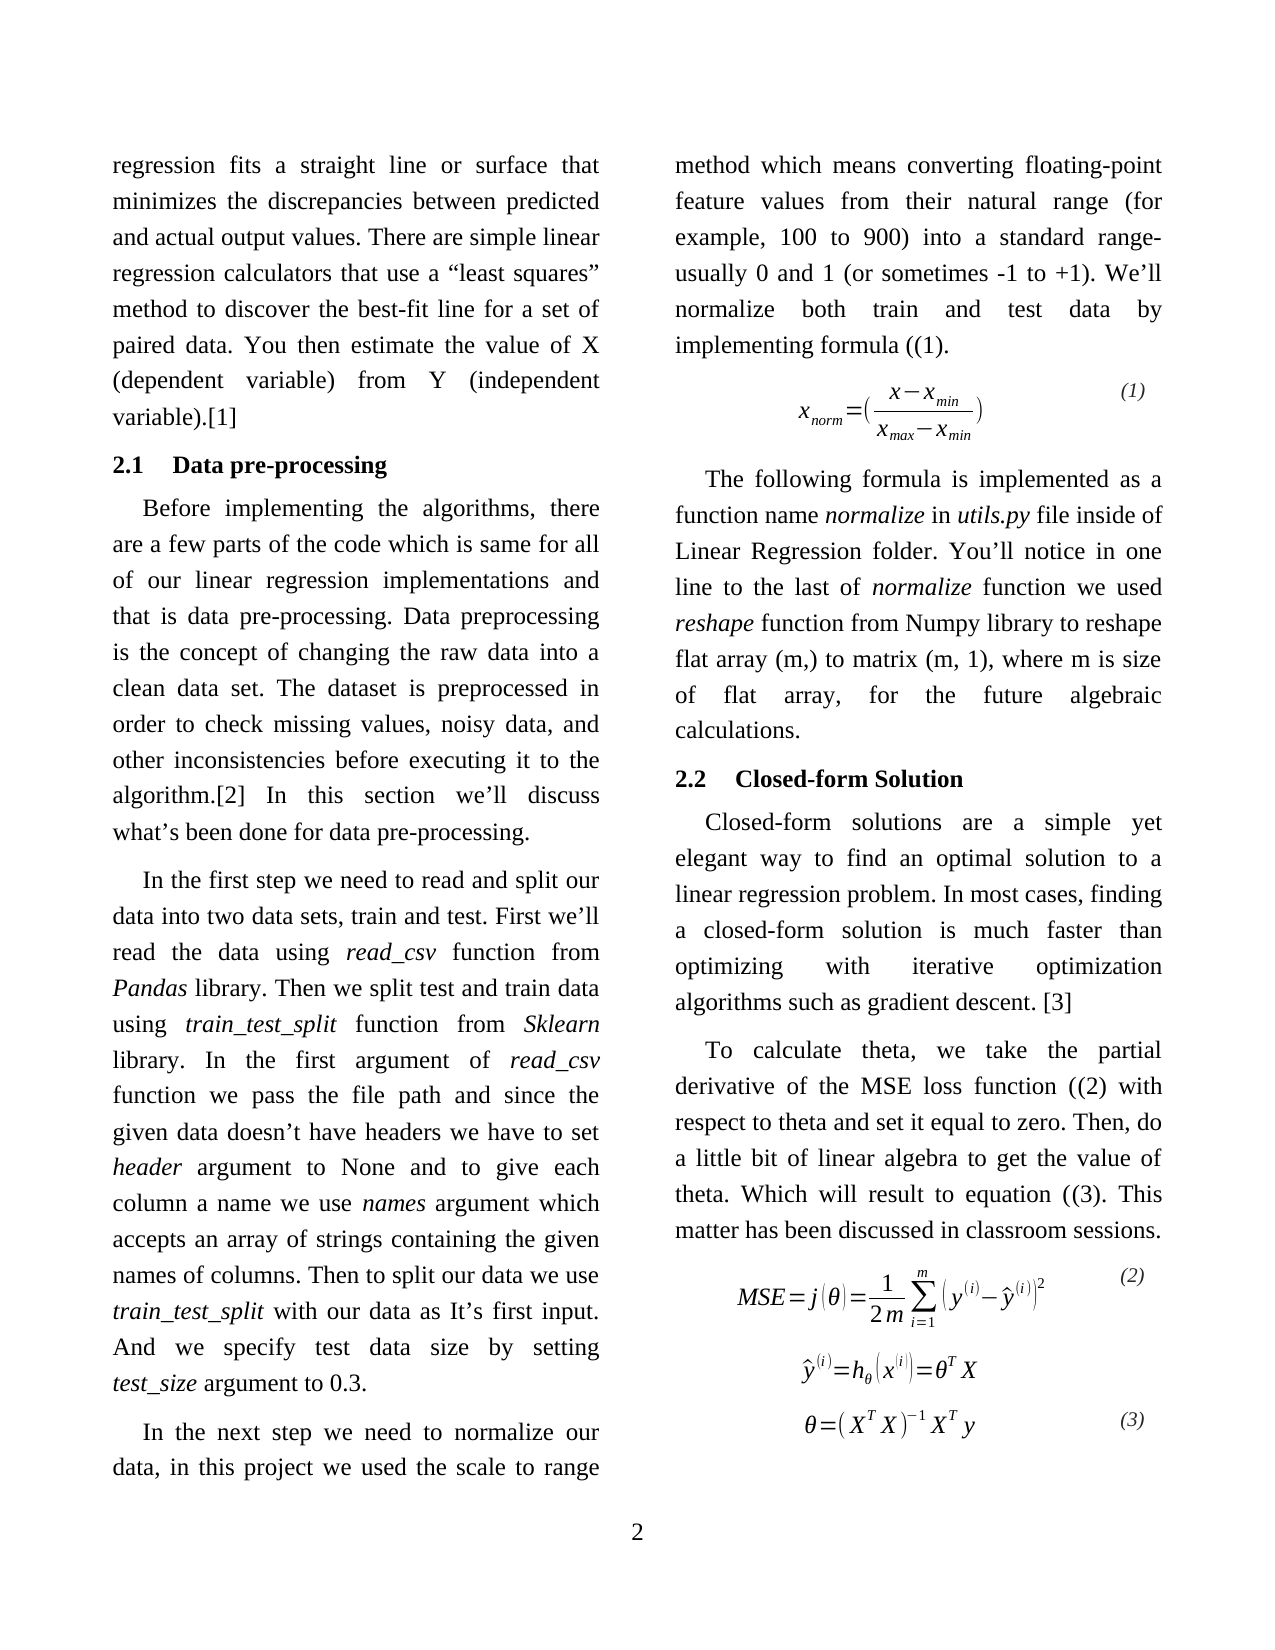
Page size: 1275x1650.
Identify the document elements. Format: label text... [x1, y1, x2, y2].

text Closed-form solutions are a simple yet elegant way to find an optimal solution to a linear regression problem. In most cases, finding a closed-form solution is much faster than optimizing with iterative optimization algorithms such as gradient descent. [3] [675, 807, 1162, 1016]
table_header [675, 1264, 1106, 1407]
table_header (2) [1106, 1264, 1161, 1407]
text To calculate theta, we take the partial derivative of the MSE loss function ((2) with respect to theta and set it equal to zero. Then, do a little bit of linear algebra to get the value of theta. Which will result to equation ((3). This matter has been discussed in classroom sessions. [675, 1035, 1162, 1244]
subtitle Data pre-processing [112, 450, 600, 479]
text The following formula is implemented as a function name normalize in utils.py file inside of Linear Regression folder. You’ll notice in one line to the last of normalize function we used reshape function from Numpy library to reshape flat array (m,) to matrix (m, 1), where m is size of flat array, for the future algebraic calculations. [675, 464, 1162, 744]
table_cell (3) [1106, 1407, 1161, 1459]
text Before implementing the algorithms, there are a few parts of the code which is same for all of our linear regression implementations and that is data pre-processing. Data preprocessing is the concept of changing the raw data into a clean data set. The dataset is preprocessed in order to check missing values, noisy data, and other inconsistencies before executing it to the algorithm.[2] In this section we’ll discuss what’s been done for data pre-processing. [112, 493, 600, 845]
table_header (1) [1106, 378, 1161, 464]
table_header [675, 378, 1106, 464]
text In the next step we need to normalize our data, in this project we used the scale to range method which means converting floating-point feature values from their natural range (for example, 100 to 900) into a standard range-usually 0 and 1 (or sometimes -1 to +1). We’ll normalize both train and test data by implementing formula ((1). [675, 150, 1162, 358]
subtitle Closed-form Solution [675, 764, 1162, 793]
table_cell [675, 1407, 1106, 1459]
text In the first step we need to read and split our data into two data sets, train and test. First we’ll read the data using read_csv function from Pandas library. Then we split test and train data using train_test_split function from Sklearn library. In the first argument of read_csv function we pass the file path and since the given data doesn’t have headers we have to set header argument to None and to give each column a name we use names argument which accepts an array of strings containing the given names of columns. Then to split our data we use train_test_split with our data as It’s first input. And we specify test data size by setting test_size argument to 0.3. [112, 865, 600, 1397]
text In the next step we need to normalize our data, in this project we used the scale to range method which means converting floating-point feature values from their natural range (for example, 100 to 900) into a standard range-usually 0 and 1 (or sometimes -1 to +1). We’ll normalize both train and test data by implementing formula ((1). [112, 1417, 600, 1481]
